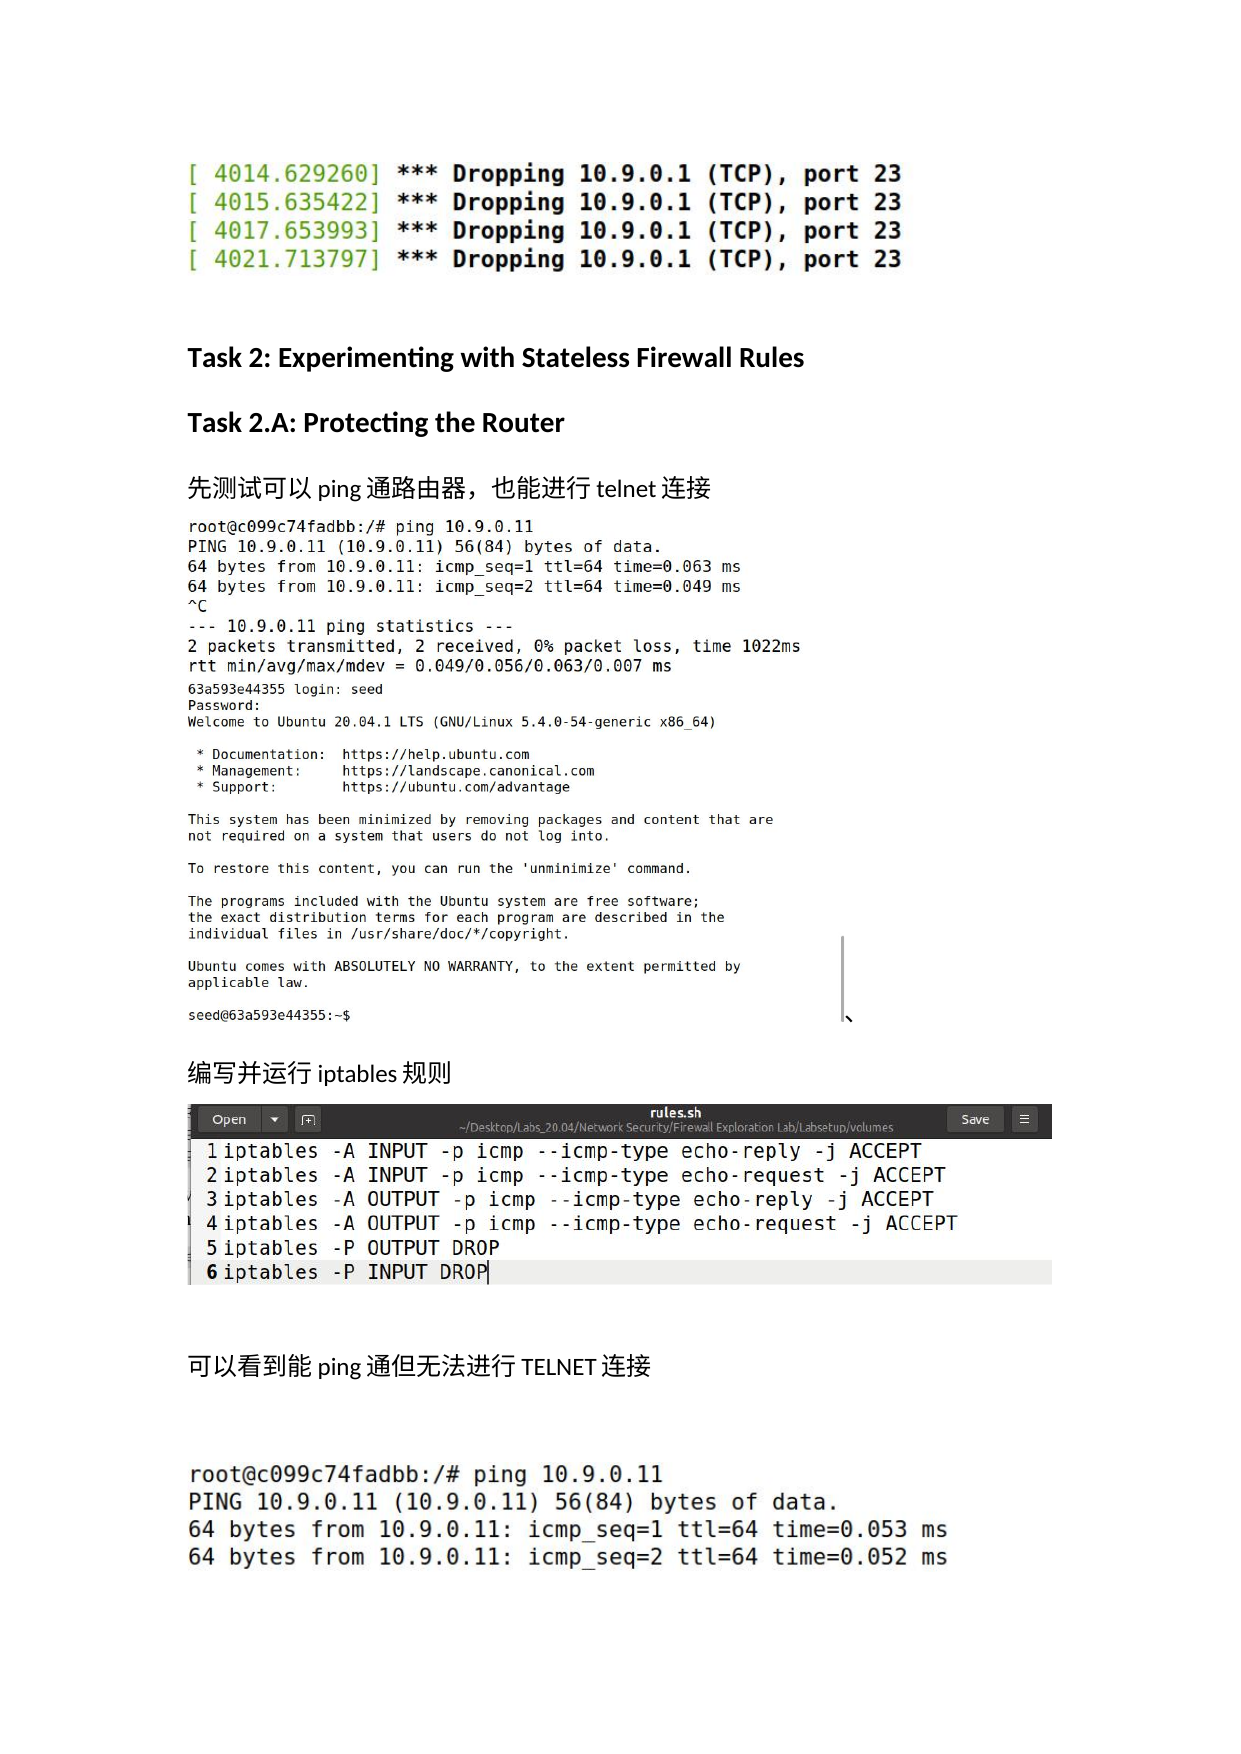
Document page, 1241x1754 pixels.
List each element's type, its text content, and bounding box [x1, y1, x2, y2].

text Task 2: Experimenting with Stateless Firewall Rules [187, 324, 1053, 389]
text Task 2.A: Protecting the Router [187, 389, 1053, 454]
picture [187, 162, 1053, 276]
picture [187, 519, 876, 675]
picture [187, 682, 845, 1022]
text 编写并运行iptables规则 [187, 1039, 1053, 1104]
picture [187, 1462, 1052, 1572]
text 先测试可以ping通路由器，也能进行telnet连接 [187, 454, 1053, 519]
text 可以看到能ping通但无法进行TELNET连接 [187, 1332, 1053, 1397]
picture [187, 1104, 1052, 1285]
